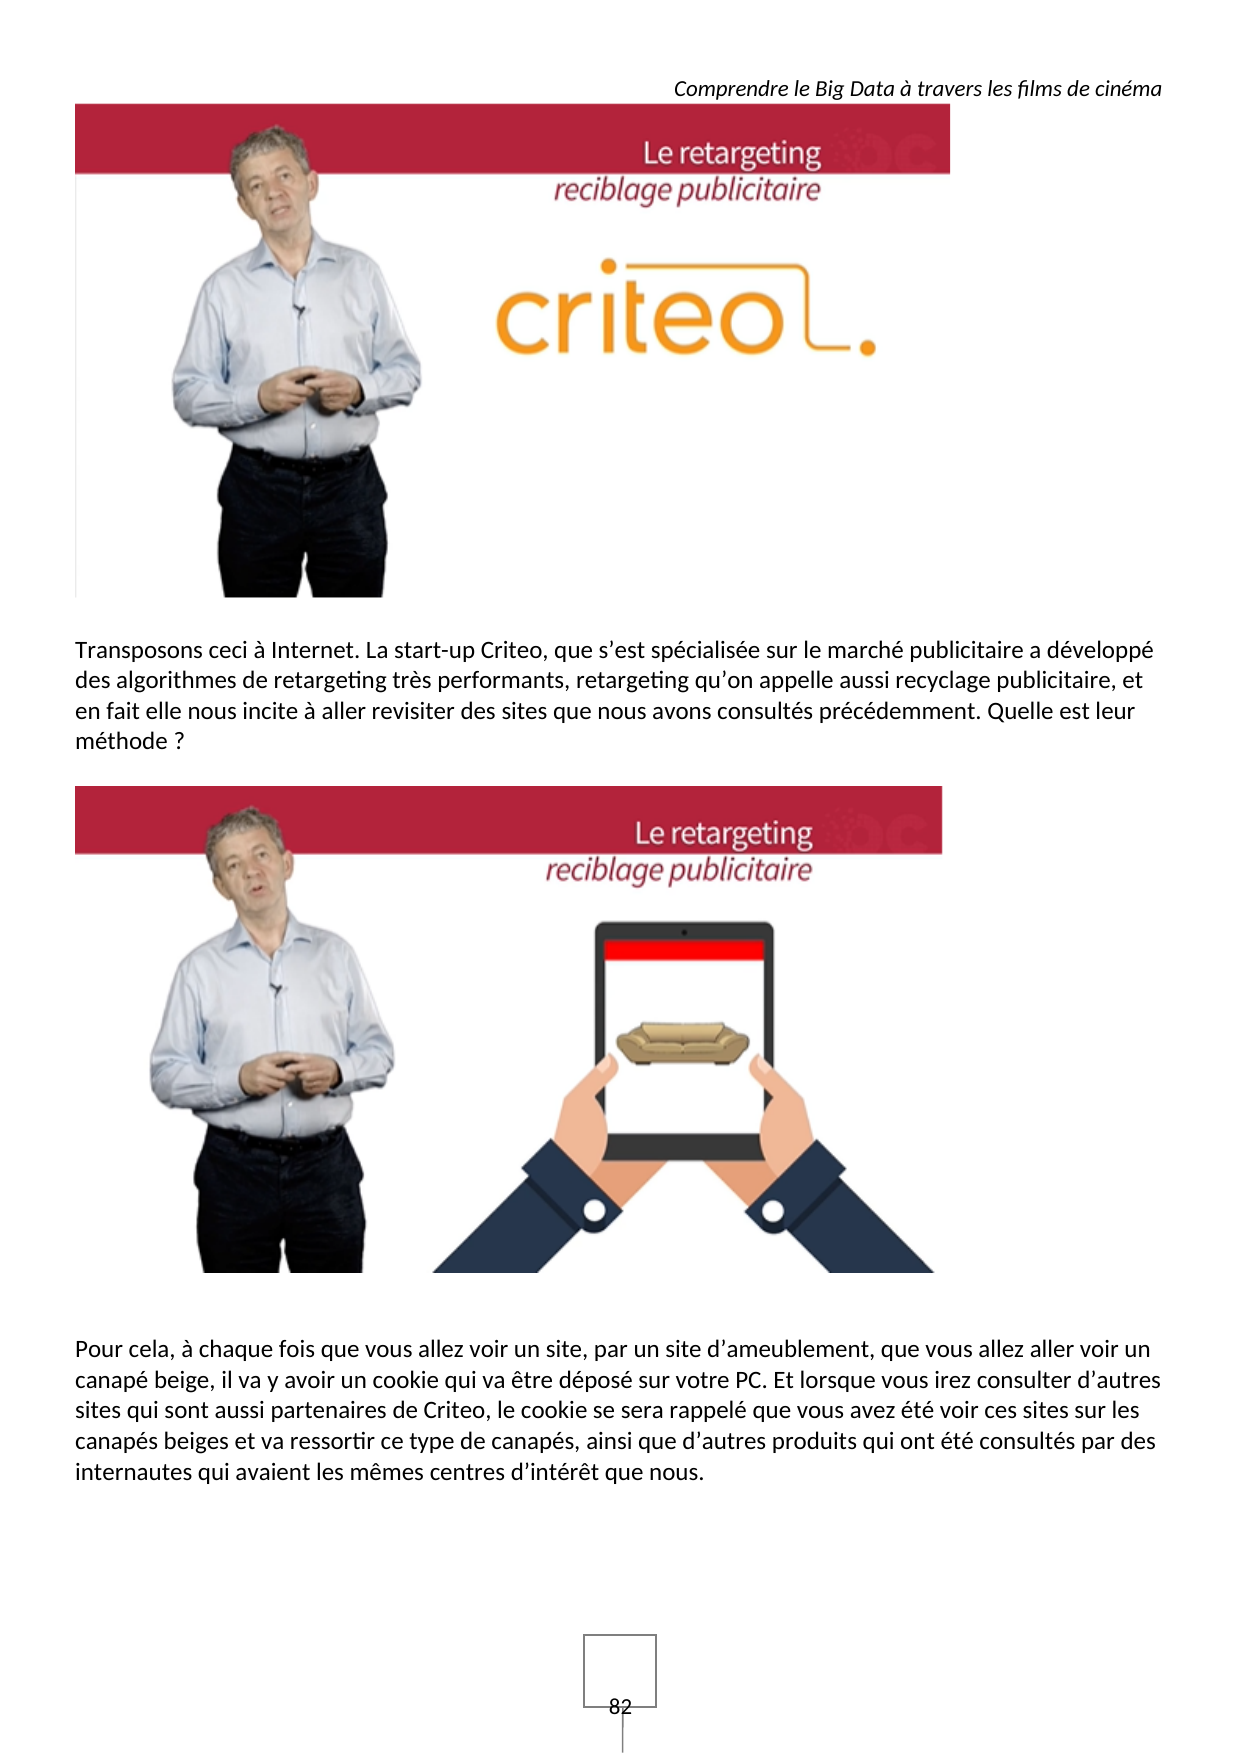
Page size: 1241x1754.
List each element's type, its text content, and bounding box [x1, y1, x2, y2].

text Pour cela, à chaque fois que vous allez voir un site, par un site d’ameublement, que vous allez aller voir un canapé beige, il va y avoir un cookie qui va être déposé sur votre PC. Et lorsque vous irez consulter d’autres sites qui sont aussi partenaires de Criteo, le cookie se sera rappelé que vous avez été voir ces sites sur les canapés beiges et va ressortir ce type de canapés, ainsi que d’autres produits qui ont été consultés par des internautes qui avaient les mêmes centres d’intérêt que nous. [75, 1333, 1165, 1486]
picture [75, 101, 951, 604]
text Transposons ceci à Internet. La start-up Criteo, que s’est spécialisée sur le marché publicitaire a développé des algorithmes de retargeting très performants, retargeting qu’on appelle aussi recyclage publicitaire, et en fait elle nous incite à aller revisiter des sites que nous avons consultés précédemment. Quelle est leur méthode ? [75, 634, 1165, 756]
picture [75, 786, 958, 1273]
